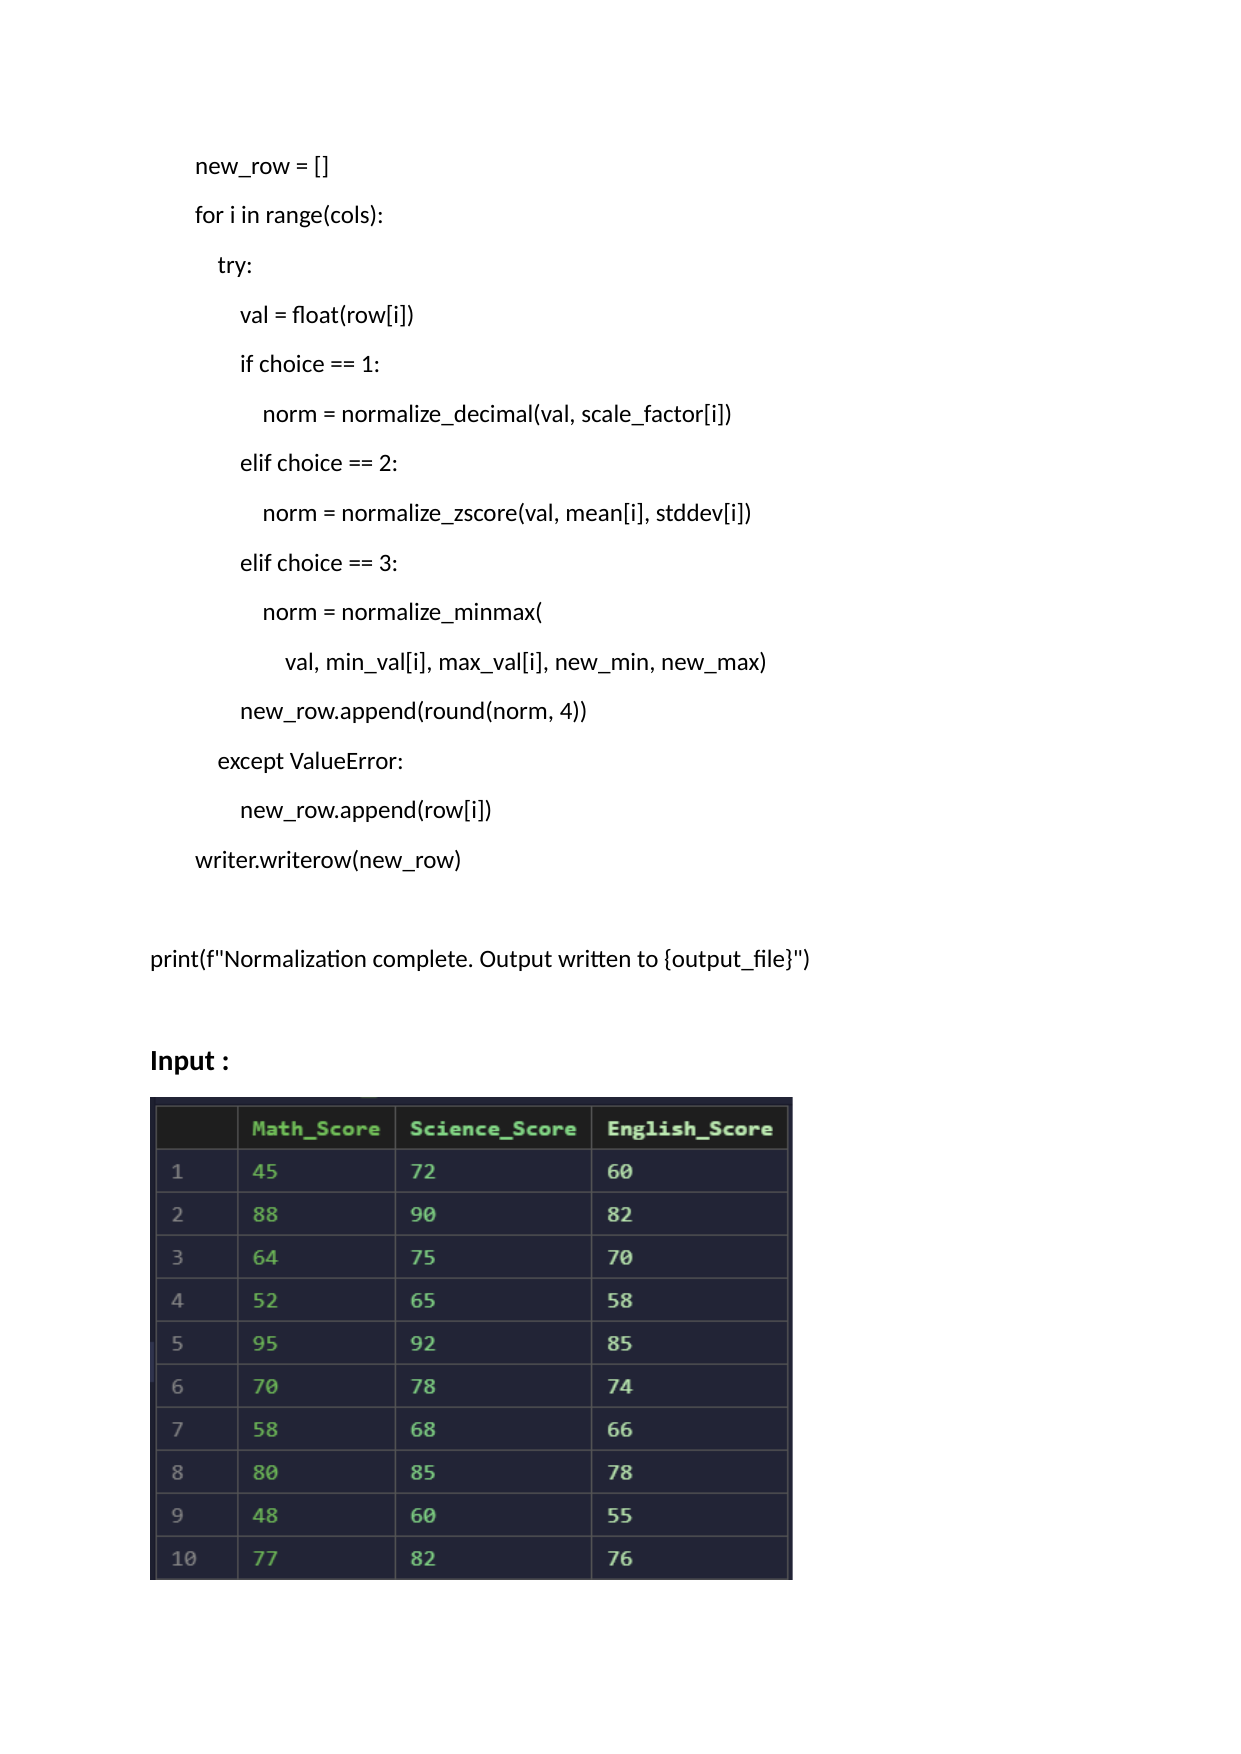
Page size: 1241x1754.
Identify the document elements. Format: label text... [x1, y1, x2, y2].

text new_row.append(round(norm, 4)) [150, 695, 1090, 726]
text except ValueError: [150, 745, 1090, 776]
text elif choice == 2: [150, 447, 1090, 478]
text new_row.append(row[i]) [150, 794, 1090, 825]
text if choice == 1: [150, 348, 1090, 379]
picture [150, 1097, 793, 1580]
text val, min_val[i], max_val[i], new_min, new_max) [150, 646, 1090, 676]
text norm = normalize_zscore(val, mean[i], stddev[i]) [150, 497, 1090, 528]
text print(f"Normalization complete. Output written to {output_file}") [150, 943, 1090, 974]
text try: [150, 249, 1090, 280]
text norm = normalize_minmax( [150, 596, 1090, 627]
text norm = normalize_decimal(val, scale_factor[i]) [150, 398, 1090, 428]
text Input : [150, 1042, 1090, 1078]
text for i in range(cols): [150, 199, 1090, 230]
text elif choice == 3: [150, 547, 1090, 577]
text val = float(row[i]) [150, 299, 1090, 329]
text new_row = [] [150, 150, 1090, 181]
text writer.writerow(new_row) [150, 844, 1090, 875]
